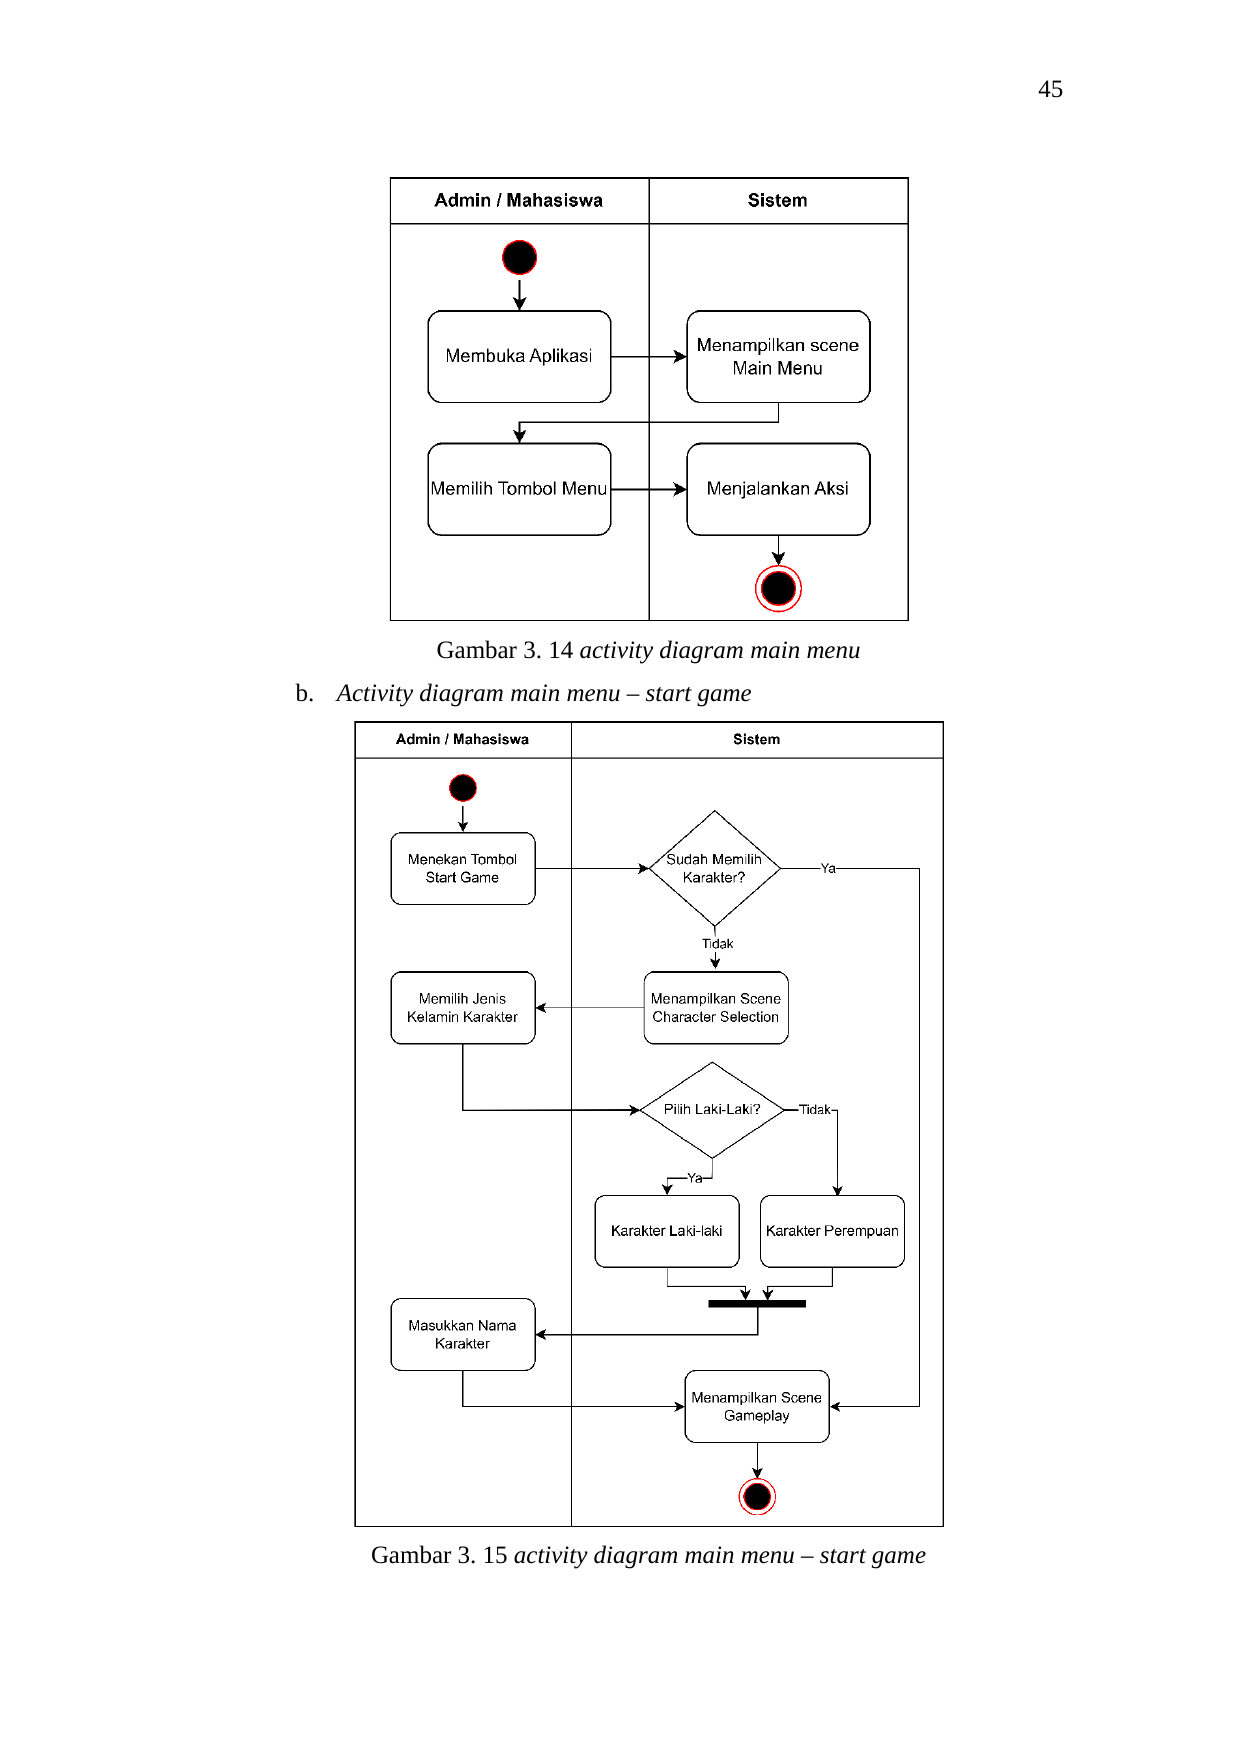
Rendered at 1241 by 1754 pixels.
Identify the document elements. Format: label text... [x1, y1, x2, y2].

picture [354, 721, 945, 1527]
text Gambar 3. 15 activity diagram main menu – start game [236, 1541, 1063, 1569]
text Gambar 3. 14 activity diagram main menu [236, 635, 1063, 664]
picture [389, 177, 910, 621]
list Activity diagram main menu – start game [295, 678, 1063, 707]
